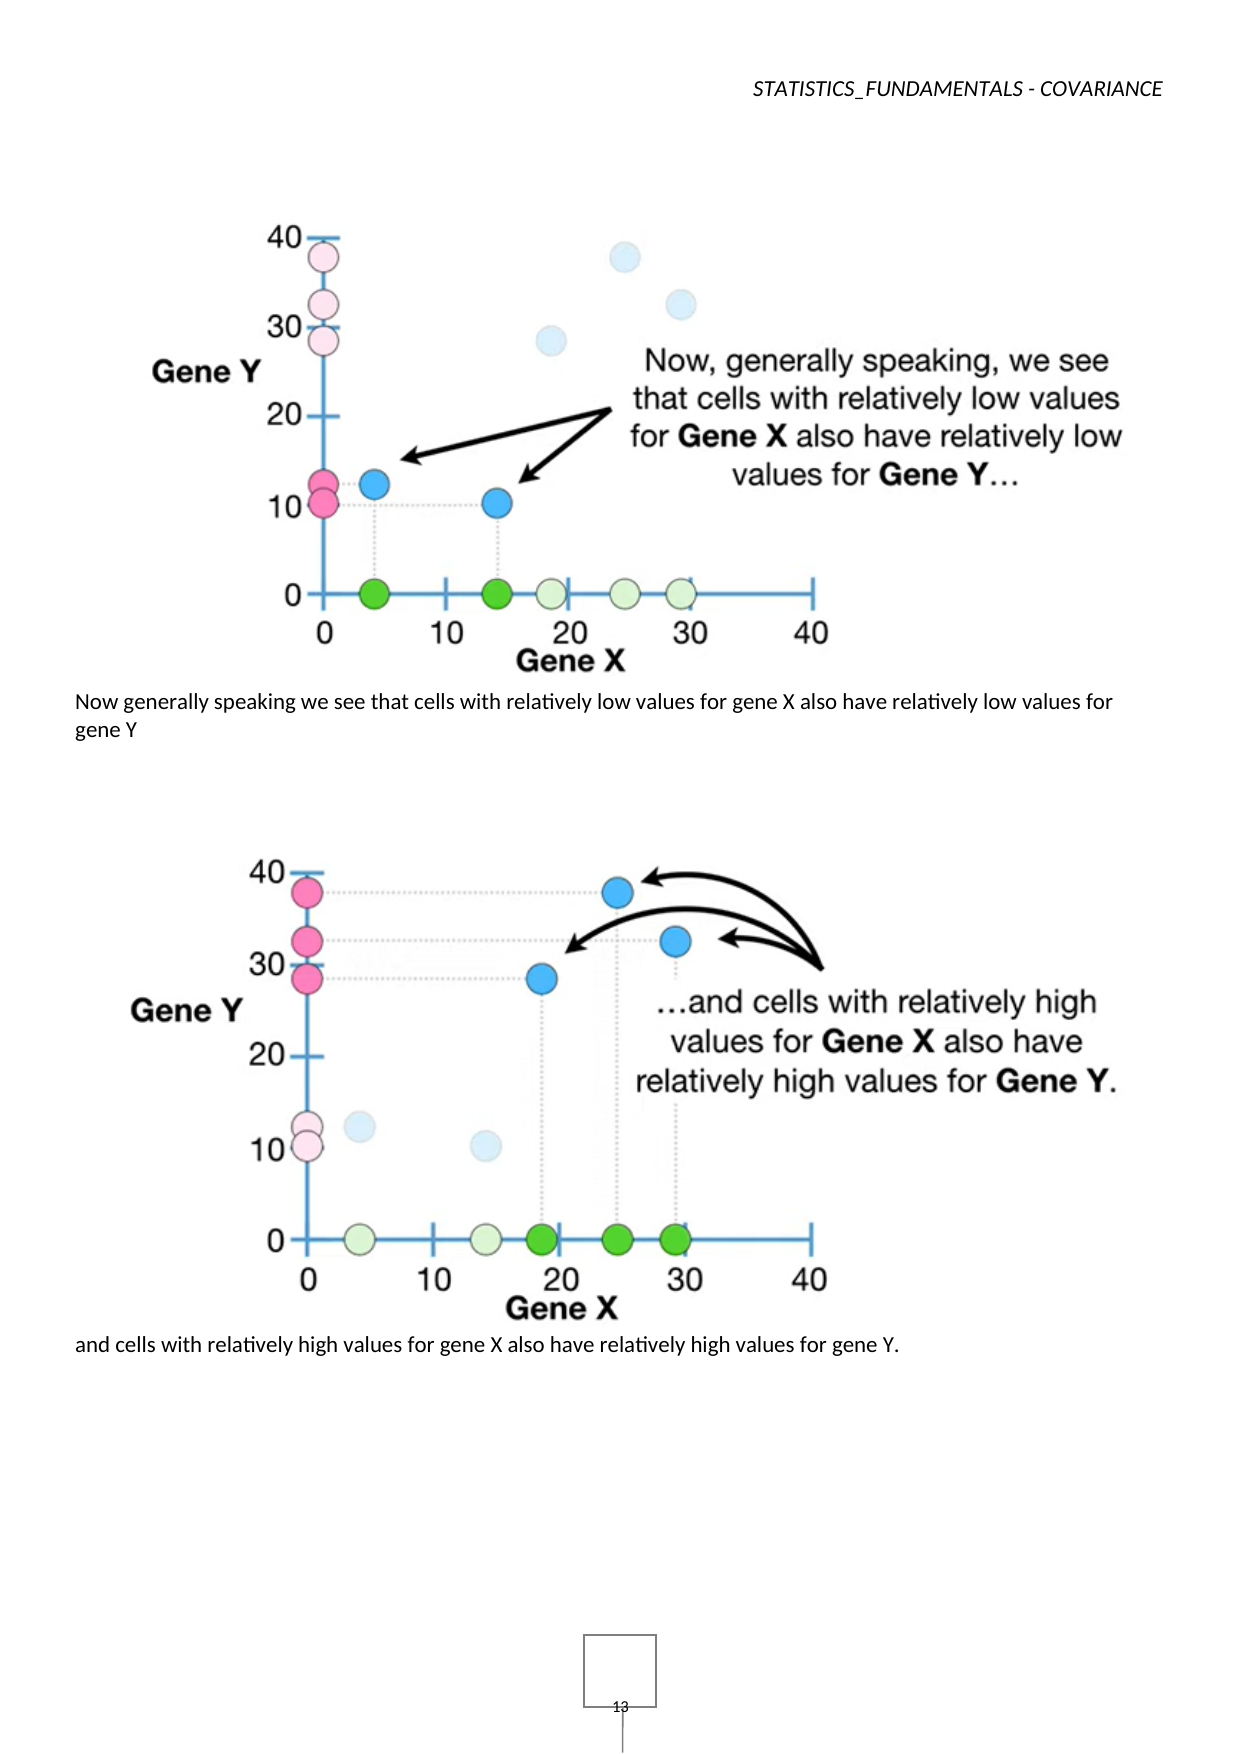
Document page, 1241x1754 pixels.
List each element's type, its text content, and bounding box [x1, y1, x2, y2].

picture [75, 129, 1166, 687]
text and cells with relatively high values for gene X also have relatively high values for gene Y. [75, 1331, 1165, 1358]
picture [75, 771, 1166, 1331]
text Now generally speaking we see that cells with relatively low values for gene X also have relatively low values for gene Y [75, 687, 1165, 743]
